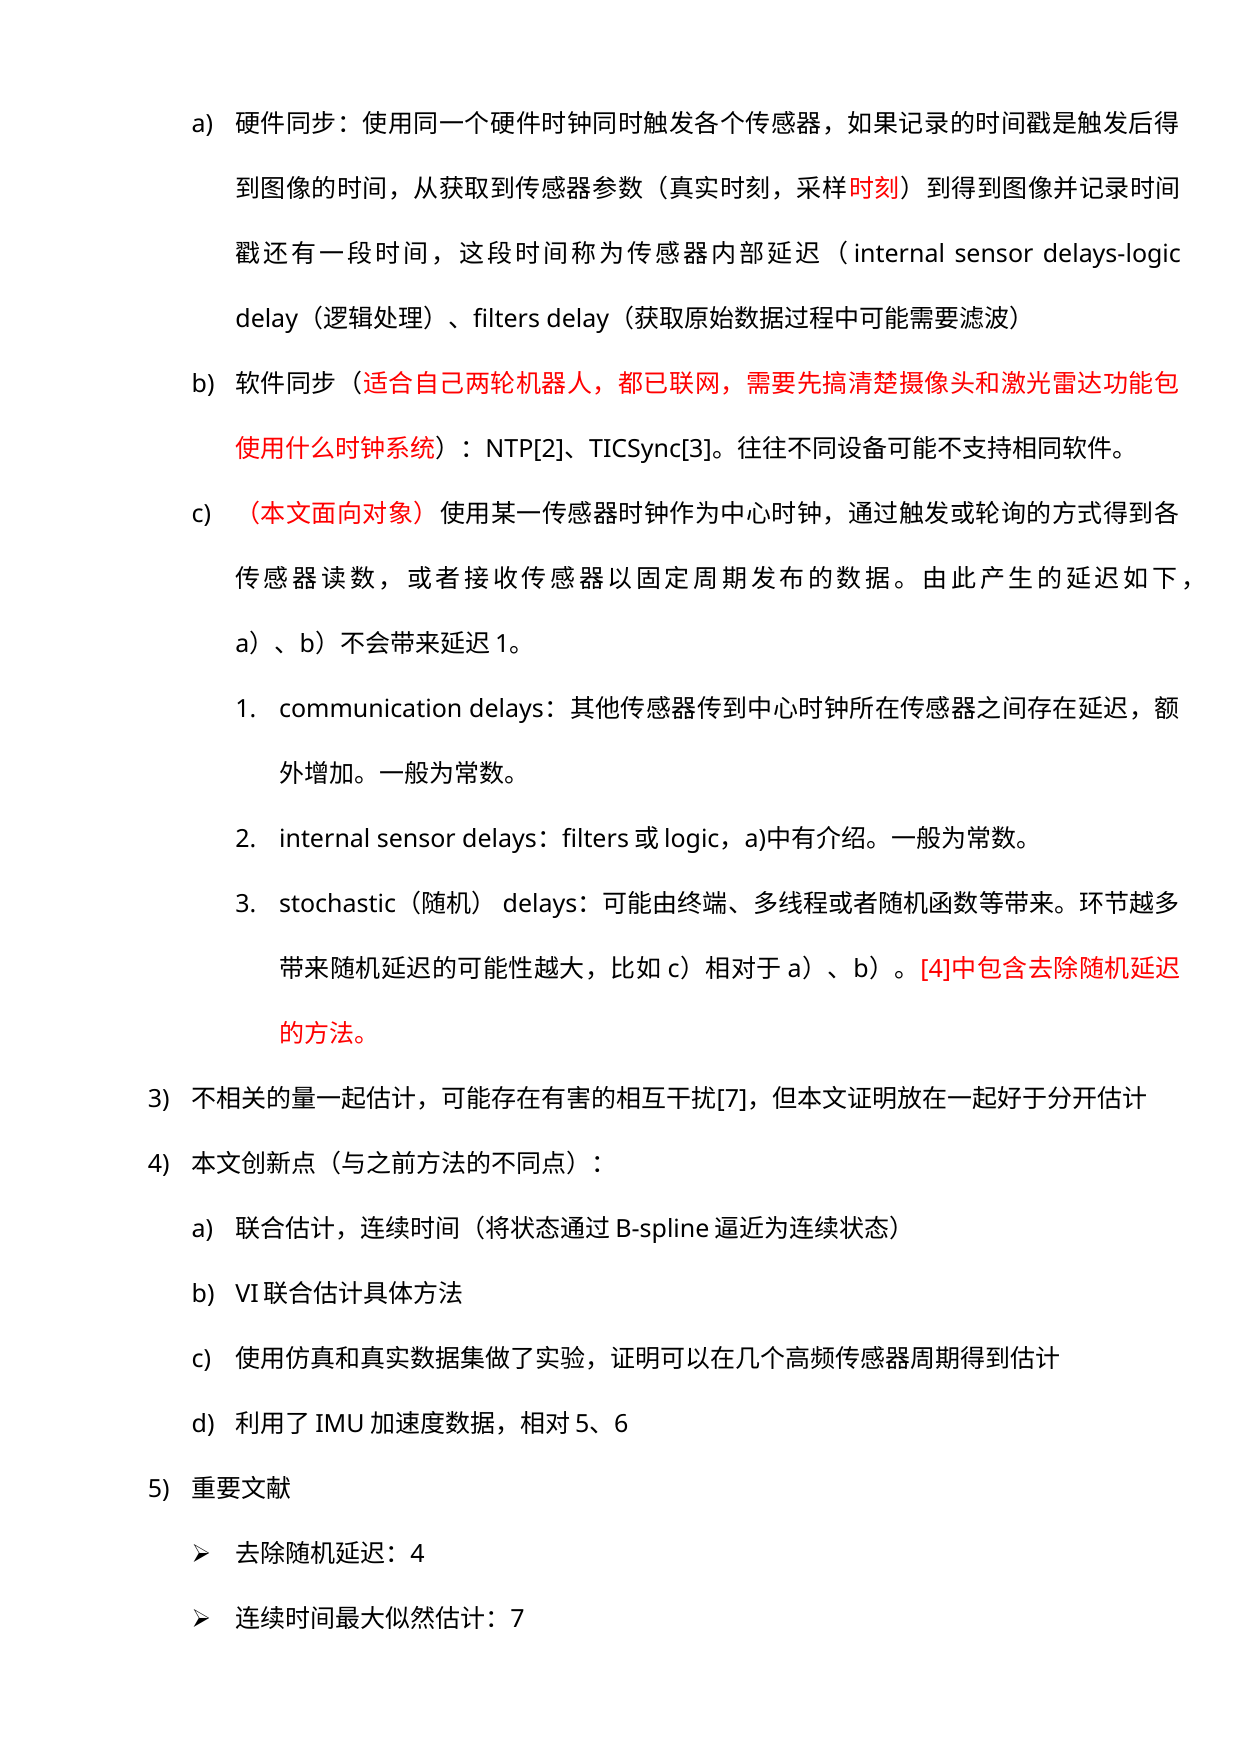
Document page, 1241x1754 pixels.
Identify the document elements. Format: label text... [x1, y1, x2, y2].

list 重要文献 [148, 1454, 1181, 1519]
list （本文面向对象）使用某一传感器时钟作为中心时钟，通过触发或轮询的方式得到各传感器读数，或者接收传感器以固定周期发布的数据。由此产生的延迟如下，a）、b）不会带来延迟1。 [191, 479, 1181, 674]
list 连续时间最大似然估计：7 [191, 1584, 1181, 1649]
list internal sensor delays：filters或logic，a)中有介绍。一般为常数。 [235, 804, 1181, 869]
list VI联合估计具体方法 [191, 1259, 1181, 1324]
list 硬件同步：使用同一个硬件时钟同时触发各个传感器，如果记录的时间戳是触发后得到图像的时间，从获取到传感器参数（真实时刻，采样时刻）到得到图像并记录时间戳还有一段时间，这段时间称为传感器内部延迟（internal sensor delays-logic delay（逻辑处理）、filters delay（获取原始数据过程中可能需要滤波） [191, 89, 1181, 349]
list 软件同步（适合自己两轮机器人，都已联网，需要先搞清楚摄像头和激光雷达功能包使用什么时钟系统）：NTP[2]、TICSync[3]。往往不同设备可能不支持相同软件。 [191, 349, 1181, 479]
list 利用了IMU加速度数据，相对5、6 [191, 1389, 1181, 1454]
list 去除随机延迟：4 [191, 1519, 1181, 1584]
list 联合估计，连续时间（将状态通过B-spline逼近为连续状态） [191, 1194, 1181, 1259]
list 不相关的量一起估计，可能存在有害的相互干扰[7]，但本文证明放在一起好于分开估计 [148, 1064, 1181, 1129]
list 本文创新点（与之前方法的不同点）： [148, 1129, 1181, 1194]
list 使用仿真和真实数据集做了实验，证明可以在几个高频传感器周期得到估计 [191, 1324, 1181, 1389]
list stochastic（随机） delays：可能由终端、多线程或者随机函数等带来。环节越多带来随机延迟的可能性越大，比如c）相对于a）、b）。[4]中包含去除随机延迟的方法。 [235, 869, 1181, 1064]
list communication delays：其他传感器传到中心时钟所在传感器之间存在延迟，额外增加。一般为常数。 [235, 674, 1181, 804]
